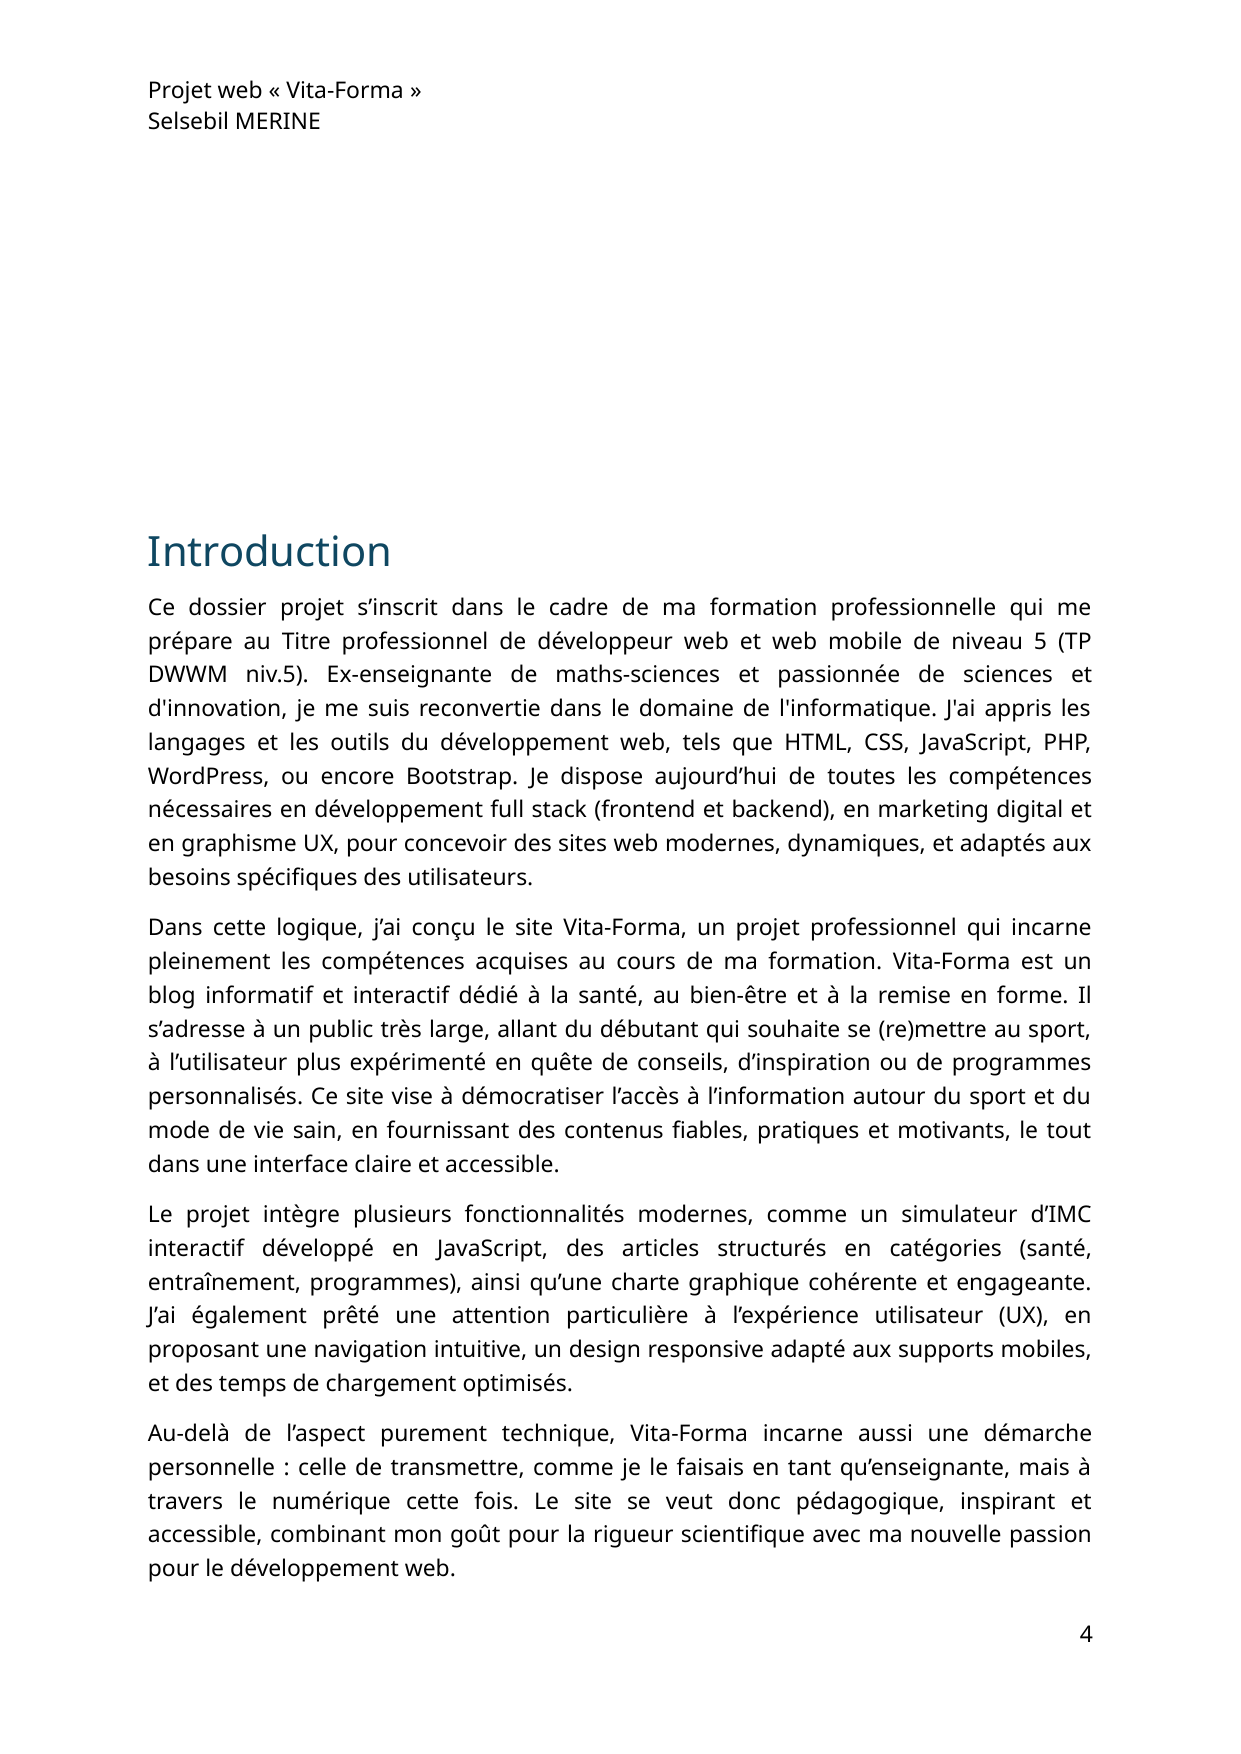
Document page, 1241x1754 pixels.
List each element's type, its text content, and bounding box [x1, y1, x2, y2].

text Au-delà de l’aspect purement technique, Vita-Forma incarne aussi une démarche personnelle : celle de transmettre, comme je le faisais en tant qu’enseignante, mais à travers le numérique cette fois. Le site se veut donc pédagogique, inspirant et accessible, combinant mon goût pour la rigueur scientifique avec ma nouvelle passion pour le développement web. [148, 1417, 1093, 1583]
text Le projet intègre plusieurs fonctionnalités modernes, comme un simulateur d’IMC interactif développé en JavaScript, des articles structurés en catégories (santé, entraînement, programmes), ainsi qu’une charte graphique cohérente et engageante. J’ai également prêté une attention particulière à l’expérience utilisateur (UX), en proposant une navigation intuitive, un design responsive adapté aux supports mobiles, et des temps de chargement optimisés. [148, 1198, 1093, 1398]
text Dans cette logique, j’ai conçu le site Vita-Forma, un projet professionnel qui incarne pleinement les compétences acquises au cours de ma formation. Vita-Forma est un blog informatif et interactif dédié à la santé, au bien-être et à la remise en forme. Il s’adresse à un public très large, allant du débutant qui souhaite se (re)mettre au sport, à l’utilisateur plus expérimenté en quête de conseils, d’inspiration ou de programmes personnalisés. Ce site vise à démocratiser l’accès à l’information autour du sport et du mode de vie sain, en fournissant des contenus fiables, pratiques et motivants, le tout dans une interface claire et accessible. [148, 911, 1093, 1179]
text Ce dossier projet s’inscrit dans le cadre de ma formation professionnelle qui me prépare au Titre professionnel de développeur web et web mobile de niveau 5 (TP DWWM niv.5). Ex-enseignante de maths-sciences et passionnée de sciences et d'innovation, je me suis reconvertie dans le domaine de l'informatique. J'ai appris les langages et les outils du développement web, tels que HTML, CSS, JavaScript, PHP, WordPress, ou encore Bootstrap. Je dispose aujourd’hui de toutes les compétences nécessaires en développement full stack (frontend et backend), en marketing digital et en graphisme UX, pour concevoir des sites web modernes, dynamiques, et adaptés aux besoins spécifiques des utilisateurs. [148, 591, 1093, 892]
subtitle Introduction [148, 521, 1093, 578]
